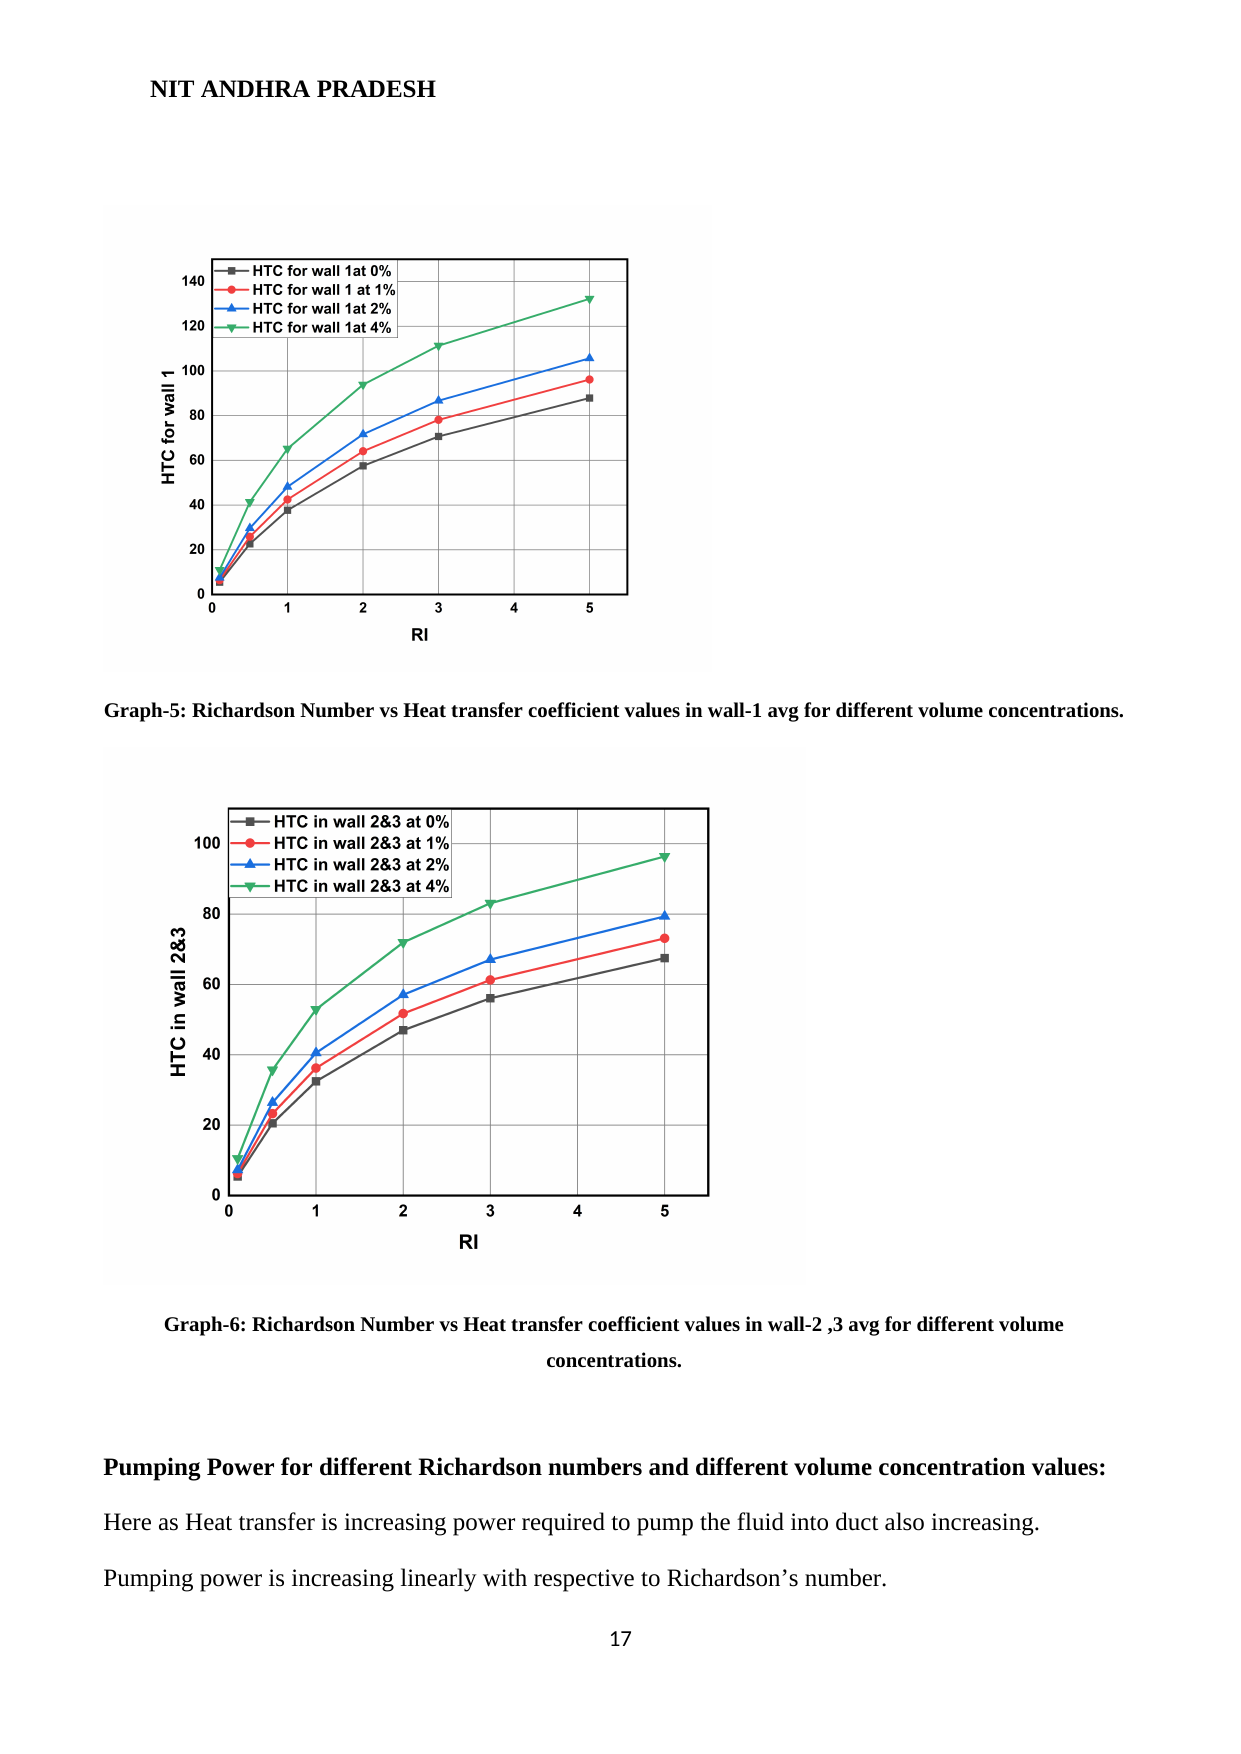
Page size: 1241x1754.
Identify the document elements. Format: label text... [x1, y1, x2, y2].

picture [103, 747, 806, 1285]
picture [103, 205, 712, 672]
text Pumping power is increasing linearly with respective to Richardson’s number. [103, 1563, 1125, 1592]
text Here as Heat transfer is increasing power required to pump the fluid into duct also increasing. [103, 1507, 1125, 1536]
text Pumping Power for different Richardson numbers and different volume concentration values: [103, 1452, 1125, 1481]
text Graph-5: Richardson Number vs Heat transfer coefficient values in wall-1 avg for different volume concentrations. [103, 698, 1125, 722]
text Graph-6: Richardson Number vs Heat transfer coefficient values in wall-2 ,3 avg for different volume concentrations. [103, 1312, 1125, 1372]
